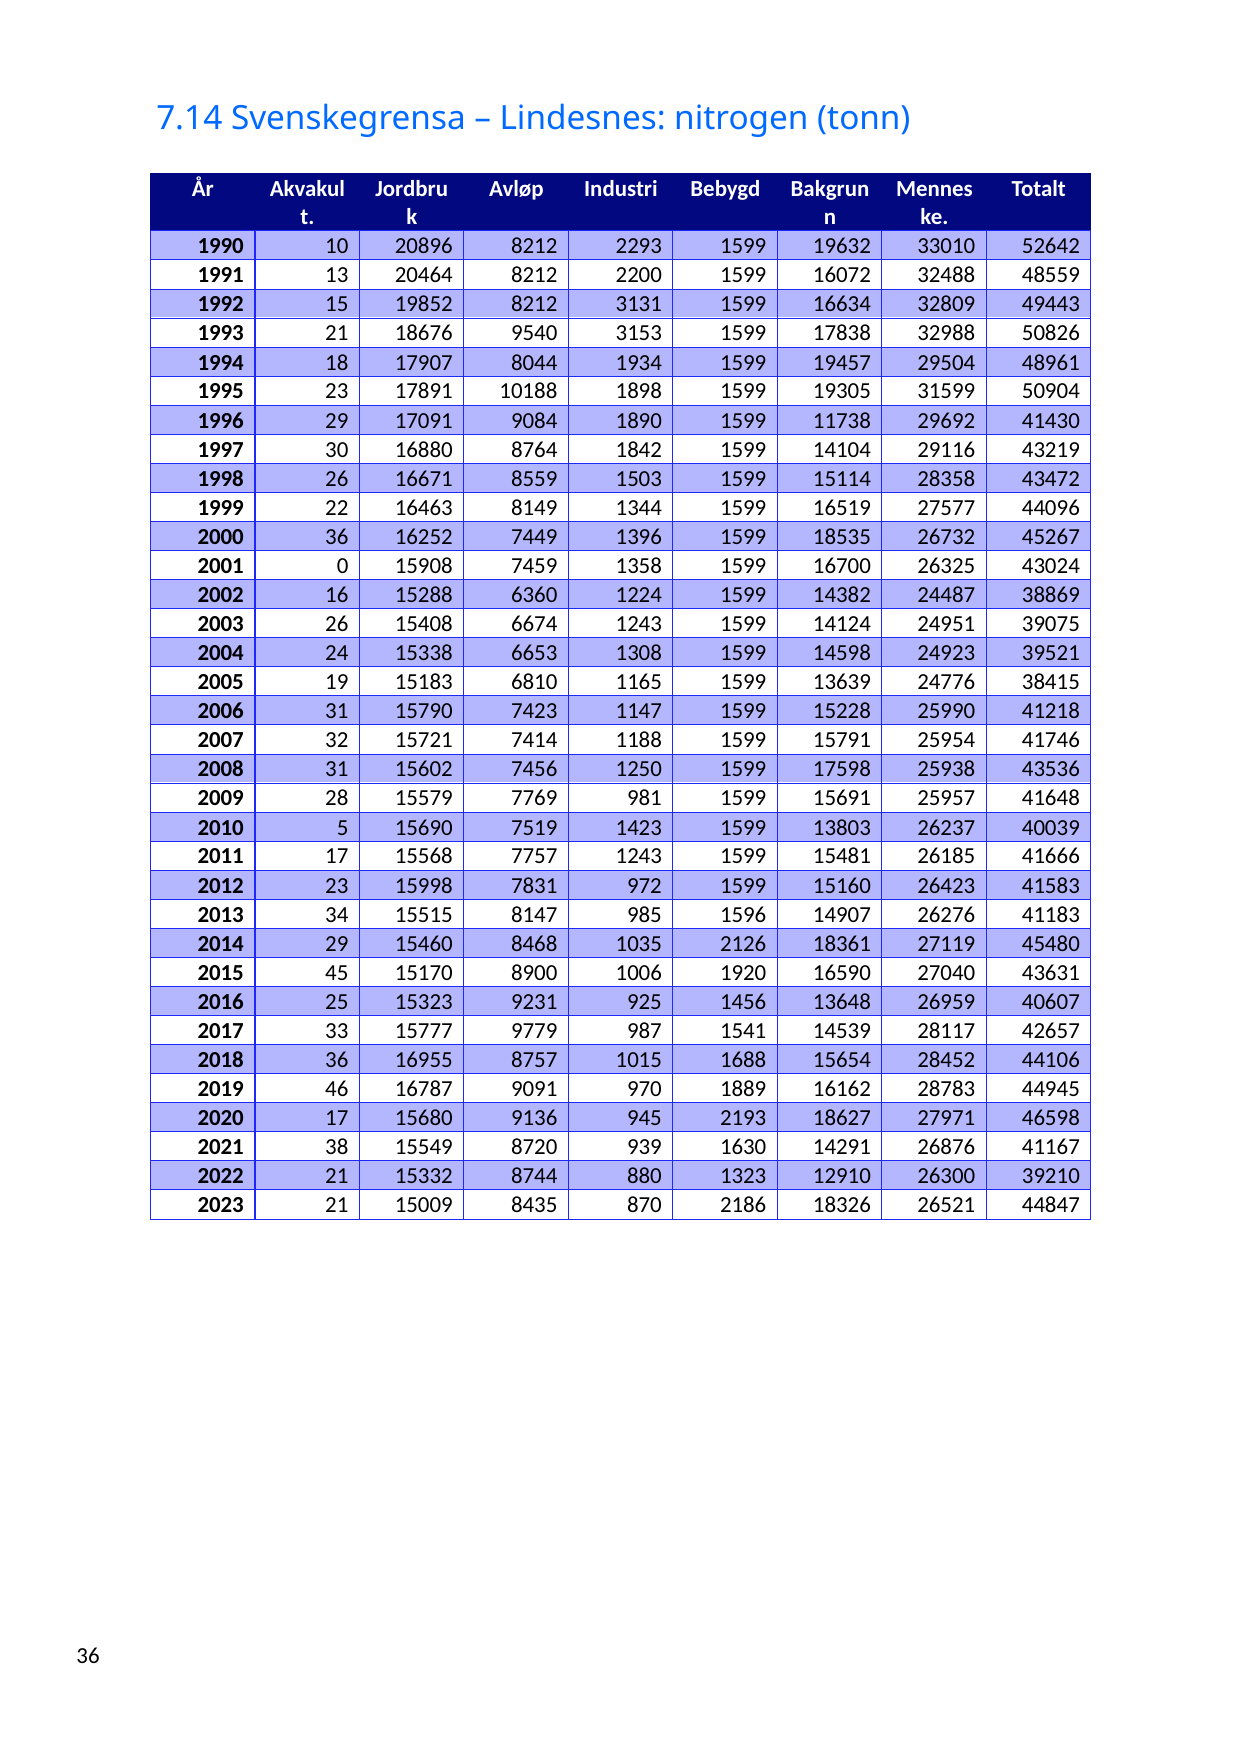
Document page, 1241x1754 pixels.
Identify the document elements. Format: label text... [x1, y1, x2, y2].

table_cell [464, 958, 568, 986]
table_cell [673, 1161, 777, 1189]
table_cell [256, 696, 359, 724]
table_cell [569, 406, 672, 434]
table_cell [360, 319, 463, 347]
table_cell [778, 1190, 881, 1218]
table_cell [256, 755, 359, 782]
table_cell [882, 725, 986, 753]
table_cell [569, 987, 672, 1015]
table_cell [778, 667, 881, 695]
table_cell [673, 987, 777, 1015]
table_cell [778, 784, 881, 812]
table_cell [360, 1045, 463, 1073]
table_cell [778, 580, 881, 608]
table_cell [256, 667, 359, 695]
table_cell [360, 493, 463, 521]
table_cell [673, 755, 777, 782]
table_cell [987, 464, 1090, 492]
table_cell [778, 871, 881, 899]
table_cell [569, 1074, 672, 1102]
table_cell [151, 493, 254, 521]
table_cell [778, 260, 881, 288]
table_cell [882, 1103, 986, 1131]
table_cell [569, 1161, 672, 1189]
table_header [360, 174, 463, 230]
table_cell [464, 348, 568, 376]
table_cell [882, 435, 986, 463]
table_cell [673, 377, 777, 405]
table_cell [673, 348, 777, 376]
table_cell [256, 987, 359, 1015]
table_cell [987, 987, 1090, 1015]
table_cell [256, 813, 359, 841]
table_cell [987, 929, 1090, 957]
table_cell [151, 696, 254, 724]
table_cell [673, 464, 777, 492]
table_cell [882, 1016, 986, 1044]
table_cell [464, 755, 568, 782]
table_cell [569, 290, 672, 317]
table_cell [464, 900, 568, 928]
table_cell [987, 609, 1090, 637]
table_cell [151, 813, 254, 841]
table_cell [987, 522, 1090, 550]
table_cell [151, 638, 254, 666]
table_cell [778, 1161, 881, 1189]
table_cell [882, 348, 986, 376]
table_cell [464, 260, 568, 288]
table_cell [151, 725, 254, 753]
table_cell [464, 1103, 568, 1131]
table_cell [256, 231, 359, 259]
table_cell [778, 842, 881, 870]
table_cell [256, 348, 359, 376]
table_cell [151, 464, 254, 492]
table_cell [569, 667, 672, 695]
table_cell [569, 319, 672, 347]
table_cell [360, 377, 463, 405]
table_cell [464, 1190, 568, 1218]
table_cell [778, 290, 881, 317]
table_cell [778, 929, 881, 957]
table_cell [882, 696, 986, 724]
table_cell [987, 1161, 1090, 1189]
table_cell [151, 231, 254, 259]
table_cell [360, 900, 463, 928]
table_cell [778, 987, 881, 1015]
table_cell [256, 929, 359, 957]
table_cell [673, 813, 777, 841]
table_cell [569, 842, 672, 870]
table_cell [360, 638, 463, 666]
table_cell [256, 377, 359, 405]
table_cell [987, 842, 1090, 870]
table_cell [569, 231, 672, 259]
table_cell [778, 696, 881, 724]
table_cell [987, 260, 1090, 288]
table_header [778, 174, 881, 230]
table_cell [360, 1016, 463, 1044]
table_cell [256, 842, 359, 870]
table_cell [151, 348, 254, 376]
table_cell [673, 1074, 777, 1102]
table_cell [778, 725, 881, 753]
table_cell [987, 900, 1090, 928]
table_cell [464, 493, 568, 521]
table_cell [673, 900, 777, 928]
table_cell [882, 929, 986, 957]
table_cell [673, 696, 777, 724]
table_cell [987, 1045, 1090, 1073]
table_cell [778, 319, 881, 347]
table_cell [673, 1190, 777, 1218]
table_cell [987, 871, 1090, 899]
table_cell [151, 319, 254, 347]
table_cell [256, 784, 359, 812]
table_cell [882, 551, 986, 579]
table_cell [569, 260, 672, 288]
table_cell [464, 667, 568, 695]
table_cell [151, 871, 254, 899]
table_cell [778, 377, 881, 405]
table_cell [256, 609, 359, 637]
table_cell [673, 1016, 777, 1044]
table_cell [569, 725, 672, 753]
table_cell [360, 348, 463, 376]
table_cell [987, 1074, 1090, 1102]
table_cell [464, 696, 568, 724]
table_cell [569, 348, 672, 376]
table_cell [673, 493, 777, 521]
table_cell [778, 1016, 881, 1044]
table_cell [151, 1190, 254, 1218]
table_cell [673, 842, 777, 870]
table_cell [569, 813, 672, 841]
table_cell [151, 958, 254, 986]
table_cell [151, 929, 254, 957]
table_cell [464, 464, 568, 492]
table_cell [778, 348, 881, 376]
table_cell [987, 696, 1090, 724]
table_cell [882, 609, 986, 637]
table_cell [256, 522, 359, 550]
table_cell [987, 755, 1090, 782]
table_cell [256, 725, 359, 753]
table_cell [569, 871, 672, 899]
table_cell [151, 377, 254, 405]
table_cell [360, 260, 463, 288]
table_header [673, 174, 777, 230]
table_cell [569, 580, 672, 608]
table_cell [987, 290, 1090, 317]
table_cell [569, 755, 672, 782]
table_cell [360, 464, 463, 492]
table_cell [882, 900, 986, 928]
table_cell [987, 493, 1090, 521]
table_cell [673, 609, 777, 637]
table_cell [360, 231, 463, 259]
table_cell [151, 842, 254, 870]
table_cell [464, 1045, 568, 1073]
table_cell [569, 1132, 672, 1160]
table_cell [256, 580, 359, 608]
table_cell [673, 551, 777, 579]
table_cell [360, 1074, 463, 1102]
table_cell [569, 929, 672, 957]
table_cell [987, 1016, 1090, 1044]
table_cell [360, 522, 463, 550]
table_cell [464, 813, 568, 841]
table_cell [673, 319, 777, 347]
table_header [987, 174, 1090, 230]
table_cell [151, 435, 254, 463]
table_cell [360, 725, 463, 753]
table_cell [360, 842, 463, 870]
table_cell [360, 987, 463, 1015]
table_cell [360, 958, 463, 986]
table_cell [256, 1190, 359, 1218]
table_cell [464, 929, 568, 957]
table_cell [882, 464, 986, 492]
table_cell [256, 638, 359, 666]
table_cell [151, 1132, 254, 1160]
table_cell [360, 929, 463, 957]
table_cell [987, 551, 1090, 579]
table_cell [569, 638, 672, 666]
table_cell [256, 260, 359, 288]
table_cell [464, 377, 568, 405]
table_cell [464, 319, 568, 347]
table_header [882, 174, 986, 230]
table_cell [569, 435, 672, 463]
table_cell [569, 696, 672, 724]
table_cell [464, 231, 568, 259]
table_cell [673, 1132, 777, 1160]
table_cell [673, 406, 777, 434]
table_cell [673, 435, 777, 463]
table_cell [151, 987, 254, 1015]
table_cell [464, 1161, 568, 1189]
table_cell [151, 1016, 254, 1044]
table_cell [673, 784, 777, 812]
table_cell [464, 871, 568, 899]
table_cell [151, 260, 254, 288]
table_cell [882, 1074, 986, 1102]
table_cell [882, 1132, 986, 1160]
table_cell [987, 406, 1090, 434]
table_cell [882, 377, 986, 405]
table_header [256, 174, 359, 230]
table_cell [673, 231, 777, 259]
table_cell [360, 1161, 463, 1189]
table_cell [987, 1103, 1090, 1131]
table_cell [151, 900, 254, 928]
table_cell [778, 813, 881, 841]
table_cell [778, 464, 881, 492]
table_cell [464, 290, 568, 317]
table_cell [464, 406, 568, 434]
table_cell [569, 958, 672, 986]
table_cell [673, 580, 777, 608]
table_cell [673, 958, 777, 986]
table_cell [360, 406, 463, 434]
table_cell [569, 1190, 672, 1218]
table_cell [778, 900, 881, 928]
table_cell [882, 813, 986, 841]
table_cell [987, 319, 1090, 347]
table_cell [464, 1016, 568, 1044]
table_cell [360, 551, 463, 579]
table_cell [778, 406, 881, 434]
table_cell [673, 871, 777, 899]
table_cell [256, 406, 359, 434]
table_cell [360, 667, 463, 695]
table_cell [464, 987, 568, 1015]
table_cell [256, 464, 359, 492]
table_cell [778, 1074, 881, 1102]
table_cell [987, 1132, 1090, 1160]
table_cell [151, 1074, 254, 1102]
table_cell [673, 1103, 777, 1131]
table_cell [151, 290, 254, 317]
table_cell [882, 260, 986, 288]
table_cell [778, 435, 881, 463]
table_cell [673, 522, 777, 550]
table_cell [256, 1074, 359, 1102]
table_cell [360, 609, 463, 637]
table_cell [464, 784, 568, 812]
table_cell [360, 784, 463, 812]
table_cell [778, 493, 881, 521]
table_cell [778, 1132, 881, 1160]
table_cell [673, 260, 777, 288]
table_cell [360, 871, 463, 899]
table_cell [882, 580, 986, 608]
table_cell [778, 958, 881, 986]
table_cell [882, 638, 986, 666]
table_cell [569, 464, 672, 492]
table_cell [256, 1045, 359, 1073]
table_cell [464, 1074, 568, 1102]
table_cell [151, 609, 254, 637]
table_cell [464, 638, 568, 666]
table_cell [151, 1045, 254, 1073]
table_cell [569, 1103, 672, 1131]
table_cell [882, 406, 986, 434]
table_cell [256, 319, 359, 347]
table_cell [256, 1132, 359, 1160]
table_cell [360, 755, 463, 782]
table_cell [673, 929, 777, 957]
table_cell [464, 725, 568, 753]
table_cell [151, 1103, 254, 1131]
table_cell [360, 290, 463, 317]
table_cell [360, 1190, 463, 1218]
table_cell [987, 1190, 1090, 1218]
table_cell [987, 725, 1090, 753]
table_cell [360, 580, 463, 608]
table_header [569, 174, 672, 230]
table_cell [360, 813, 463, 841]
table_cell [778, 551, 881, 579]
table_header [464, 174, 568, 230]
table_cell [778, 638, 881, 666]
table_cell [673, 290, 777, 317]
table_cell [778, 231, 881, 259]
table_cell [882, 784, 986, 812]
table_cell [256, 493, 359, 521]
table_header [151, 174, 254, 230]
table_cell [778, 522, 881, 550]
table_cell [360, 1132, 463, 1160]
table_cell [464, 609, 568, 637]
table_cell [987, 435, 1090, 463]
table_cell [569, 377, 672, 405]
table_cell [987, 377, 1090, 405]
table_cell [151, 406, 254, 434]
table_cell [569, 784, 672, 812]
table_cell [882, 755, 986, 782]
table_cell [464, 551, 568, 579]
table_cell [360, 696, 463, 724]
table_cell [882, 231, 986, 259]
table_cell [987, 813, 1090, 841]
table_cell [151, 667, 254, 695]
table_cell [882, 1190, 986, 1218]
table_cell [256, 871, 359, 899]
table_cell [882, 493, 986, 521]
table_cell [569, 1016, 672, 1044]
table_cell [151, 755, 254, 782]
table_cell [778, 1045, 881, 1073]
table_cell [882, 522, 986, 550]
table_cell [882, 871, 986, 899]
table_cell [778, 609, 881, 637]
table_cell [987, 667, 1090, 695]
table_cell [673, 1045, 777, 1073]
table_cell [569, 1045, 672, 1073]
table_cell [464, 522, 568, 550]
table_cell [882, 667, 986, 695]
subtitle Svenskegrensa – Lindesnes: nitrogen (tonn) [156, 94, 1090, 139]
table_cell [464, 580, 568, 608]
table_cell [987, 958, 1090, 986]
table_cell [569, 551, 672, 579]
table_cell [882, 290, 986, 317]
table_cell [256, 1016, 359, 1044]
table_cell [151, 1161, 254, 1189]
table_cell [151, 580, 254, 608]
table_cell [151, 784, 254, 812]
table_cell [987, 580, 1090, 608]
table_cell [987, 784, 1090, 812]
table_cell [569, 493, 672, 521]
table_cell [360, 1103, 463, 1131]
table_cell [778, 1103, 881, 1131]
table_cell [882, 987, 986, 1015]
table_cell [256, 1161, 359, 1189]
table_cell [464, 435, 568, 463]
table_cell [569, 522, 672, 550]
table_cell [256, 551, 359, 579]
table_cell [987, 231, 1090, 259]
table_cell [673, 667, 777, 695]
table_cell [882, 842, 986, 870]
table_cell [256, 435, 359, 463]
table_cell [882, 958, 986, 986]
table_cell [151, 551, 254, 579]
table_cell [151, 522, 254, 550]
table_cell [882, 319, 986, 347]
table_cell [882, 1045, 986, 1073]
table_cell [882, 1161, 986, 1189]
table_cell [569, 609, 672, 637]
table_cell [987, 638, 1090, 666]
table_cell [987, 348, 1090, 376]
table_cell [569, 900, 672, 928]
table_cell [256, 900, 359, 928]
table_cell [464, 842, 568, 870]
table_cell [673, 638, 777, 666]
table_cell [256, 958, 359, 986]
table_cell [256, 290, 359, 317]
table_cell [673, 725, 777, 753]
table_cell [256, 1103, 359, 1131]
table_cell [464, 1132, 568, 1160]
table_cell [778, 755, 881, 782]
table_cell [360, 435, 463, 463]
